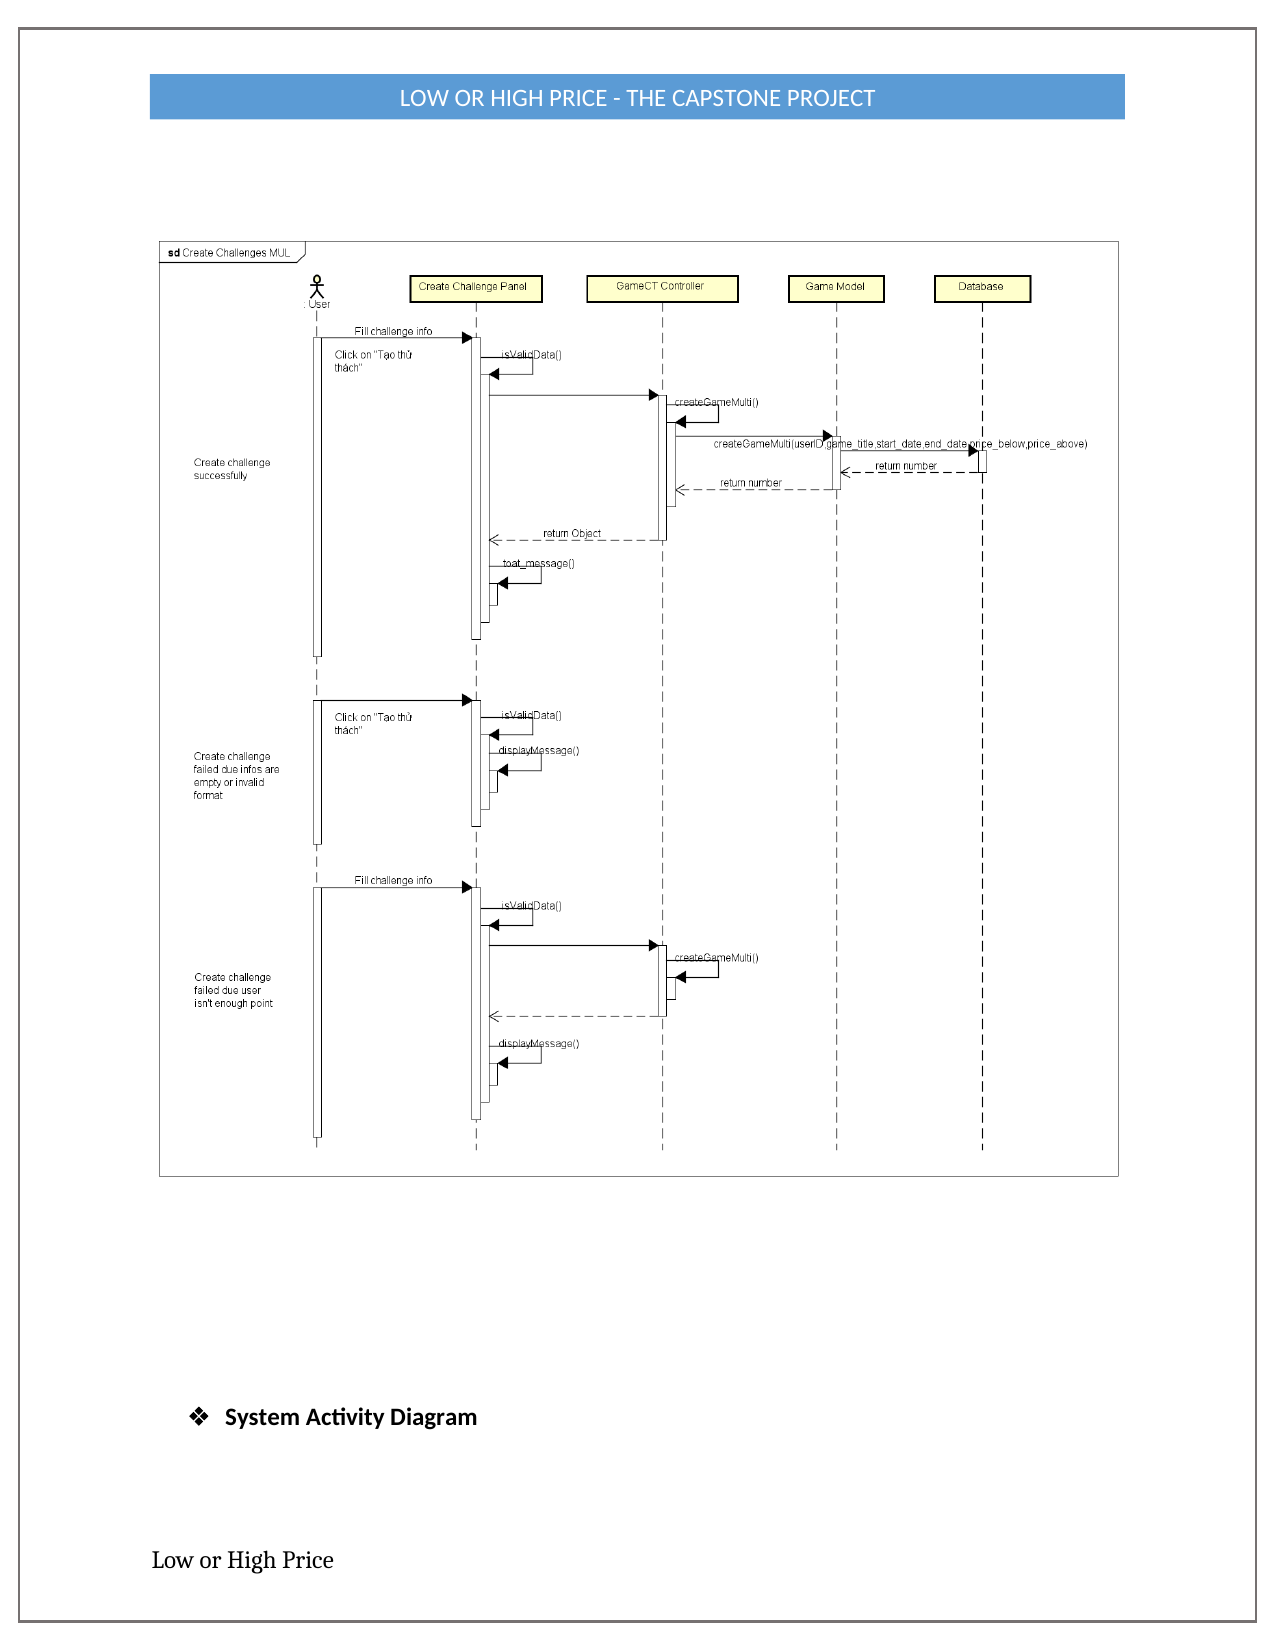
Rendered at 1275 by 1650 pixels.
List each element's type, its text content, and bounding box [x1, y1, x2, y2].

picture [150, 232, 1125, 1184]
list System Activity Diagram [187, 1401, 1125, 1431]
